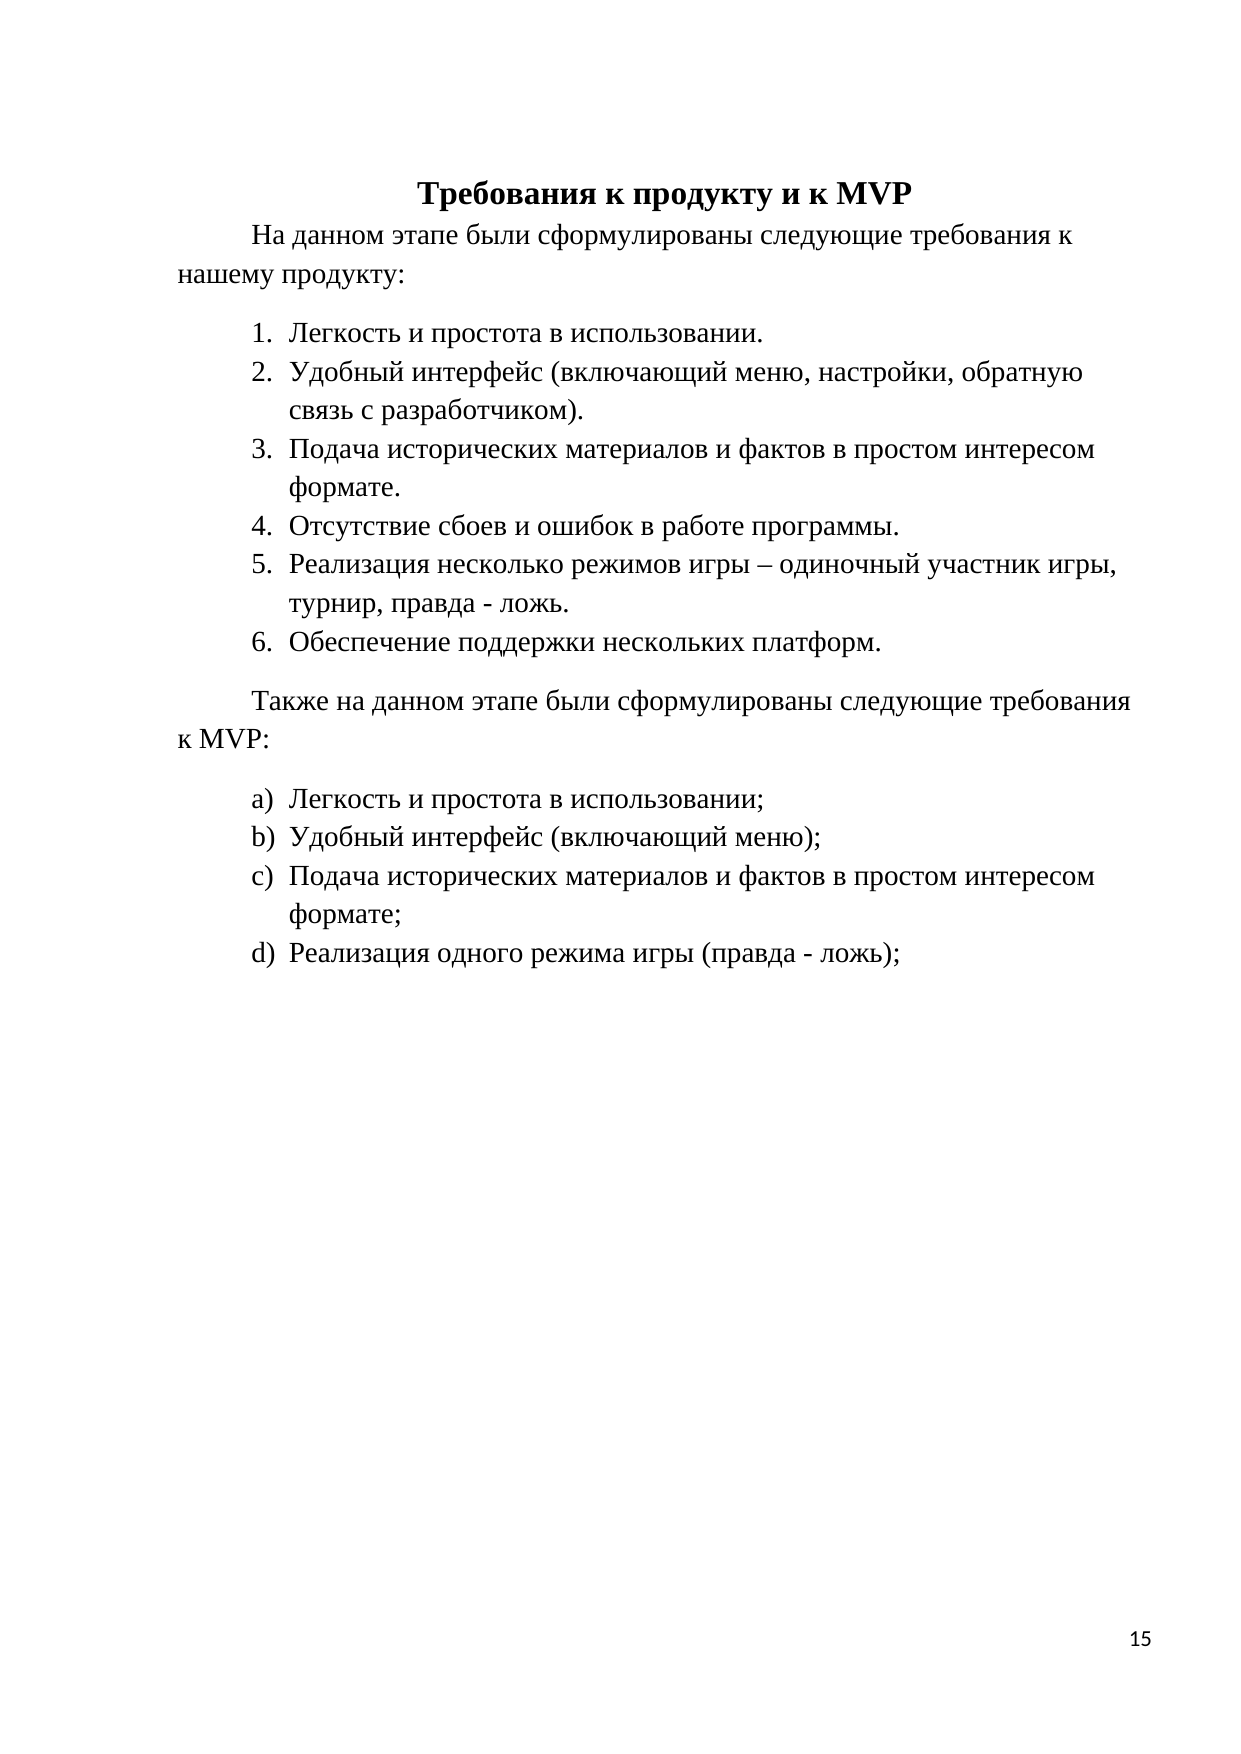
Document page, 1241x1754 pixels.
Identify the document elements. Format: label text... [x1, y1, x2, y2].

list Удобный интерфейс (включающий меню); [251, 819, 1152, 853]
list Реализация одного режима игры (правда - ложь); [251, 935, 1152, 969]
list Подача исторических материалов и фактов в простом интересом формате; [251, 858, 1152, 930]
list Отсутствие сбоев и ошибок в работе программы. [251, 508, 1152, 542]
list Легкость и простота в использовании; [251, 781, 1152, 814]
text На данном этапе были сформулированы следующие требования к нашему продукту: [177, 217, 1152, 289]
text Также на данном этапе были сформулированы следующие требования к MVP: [177, 683, 1152, 755]
list Обеспечение поддержки нескольких платформ. [251, 624, 1152, 657]
list Подача исторических материалов и фактов в простом интересом формате. [251, 431, 1152, 503]
subtitle Требования к продукту и к MVP [177, 173, 1152, 212]
list Удобный интерфейс (включающий меню, настройки, обратную связь с разработчиком). [251, 354, 1152, 426]
list Легкость и простота в использовании. [251, 315, 1152, 349]
list Реализация несколько режимов игры – одиночный участник игры, турнир, правда - ложь. [251, 547, 1152, 619]
